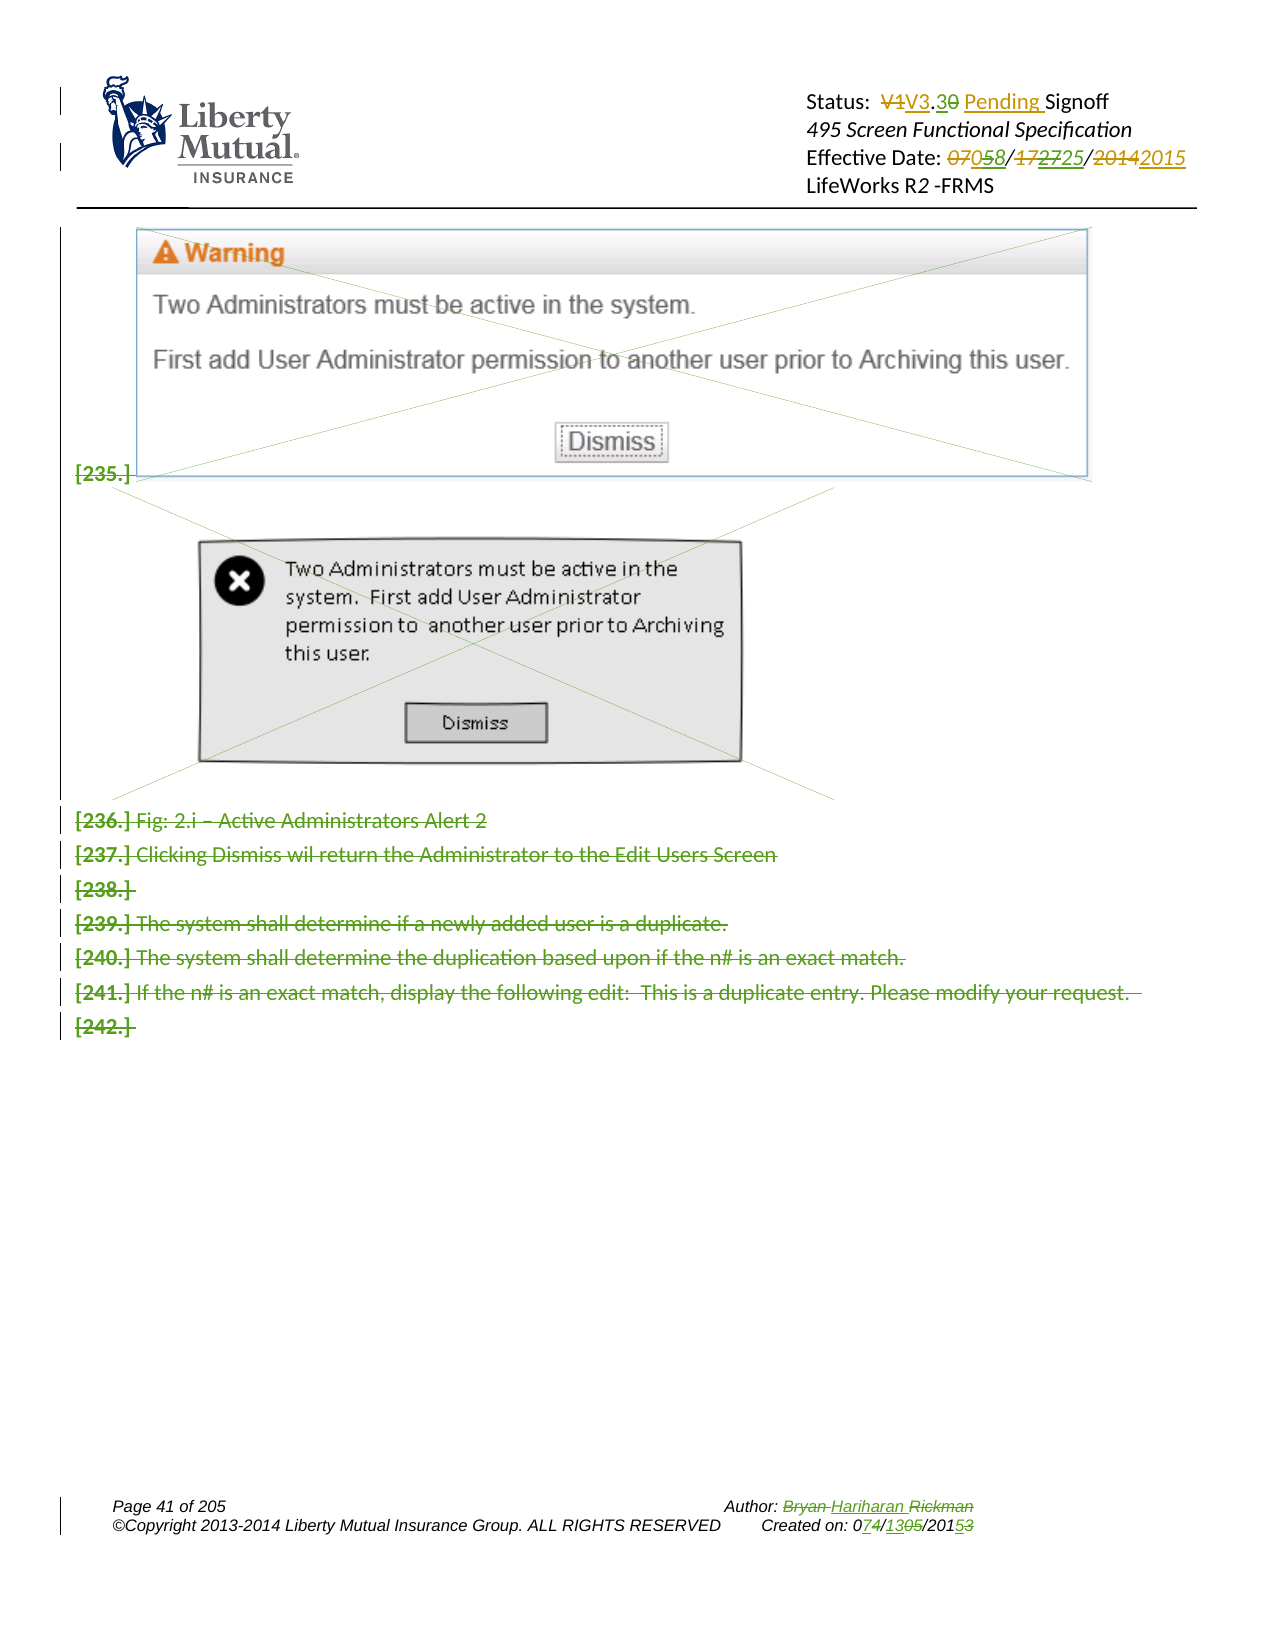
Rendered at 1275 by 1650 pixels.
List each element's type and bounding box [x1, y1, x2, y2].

picture [80, 52, 322, 206]
picture [112, 488, 471, 799]
picture [136, 228, 611, 481]
picture [114, 487, 832, 643]
picture [617, 228, 1093, 481]
picture [140, 227, 1088, 354]
picture [476, 488, 835, 799]
picture [115, 645, 831, 800]
picture [139, 355, 1089, 482]
